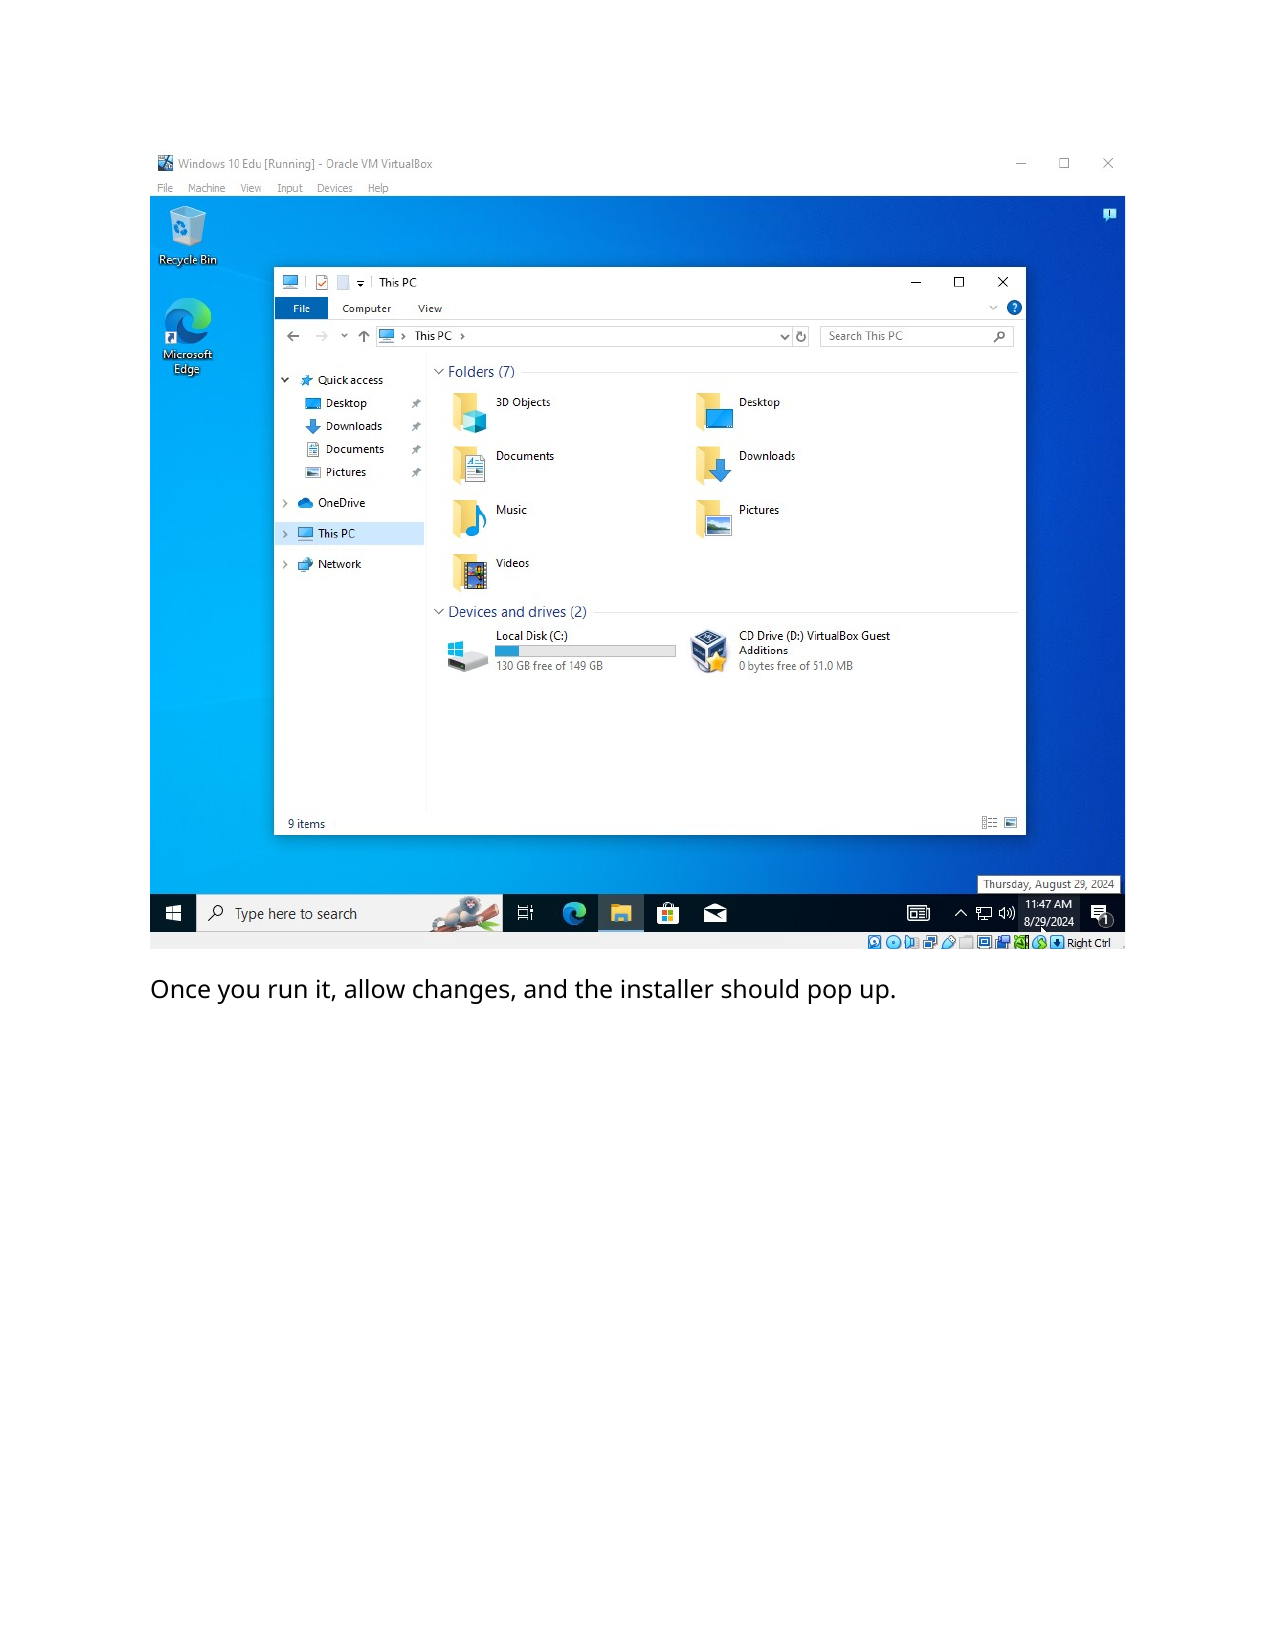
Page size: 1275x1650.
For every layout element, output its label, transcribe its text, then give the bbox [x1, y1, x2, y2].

text Once you run it, allow changes, and the installer should pop up. [150, 972, 1125, 1006]
picture [157, 256, 177, 265]
picture [164, 299, 211, 344]
picture [179, 254, 217, 263]
picture [150, 150, 1125, 949]
picture [162, 351, 178, 359]
picture [174, 365, 199, 376]
picture [181, 351, 211, 359]
picture [204, 204, 209, 212]
